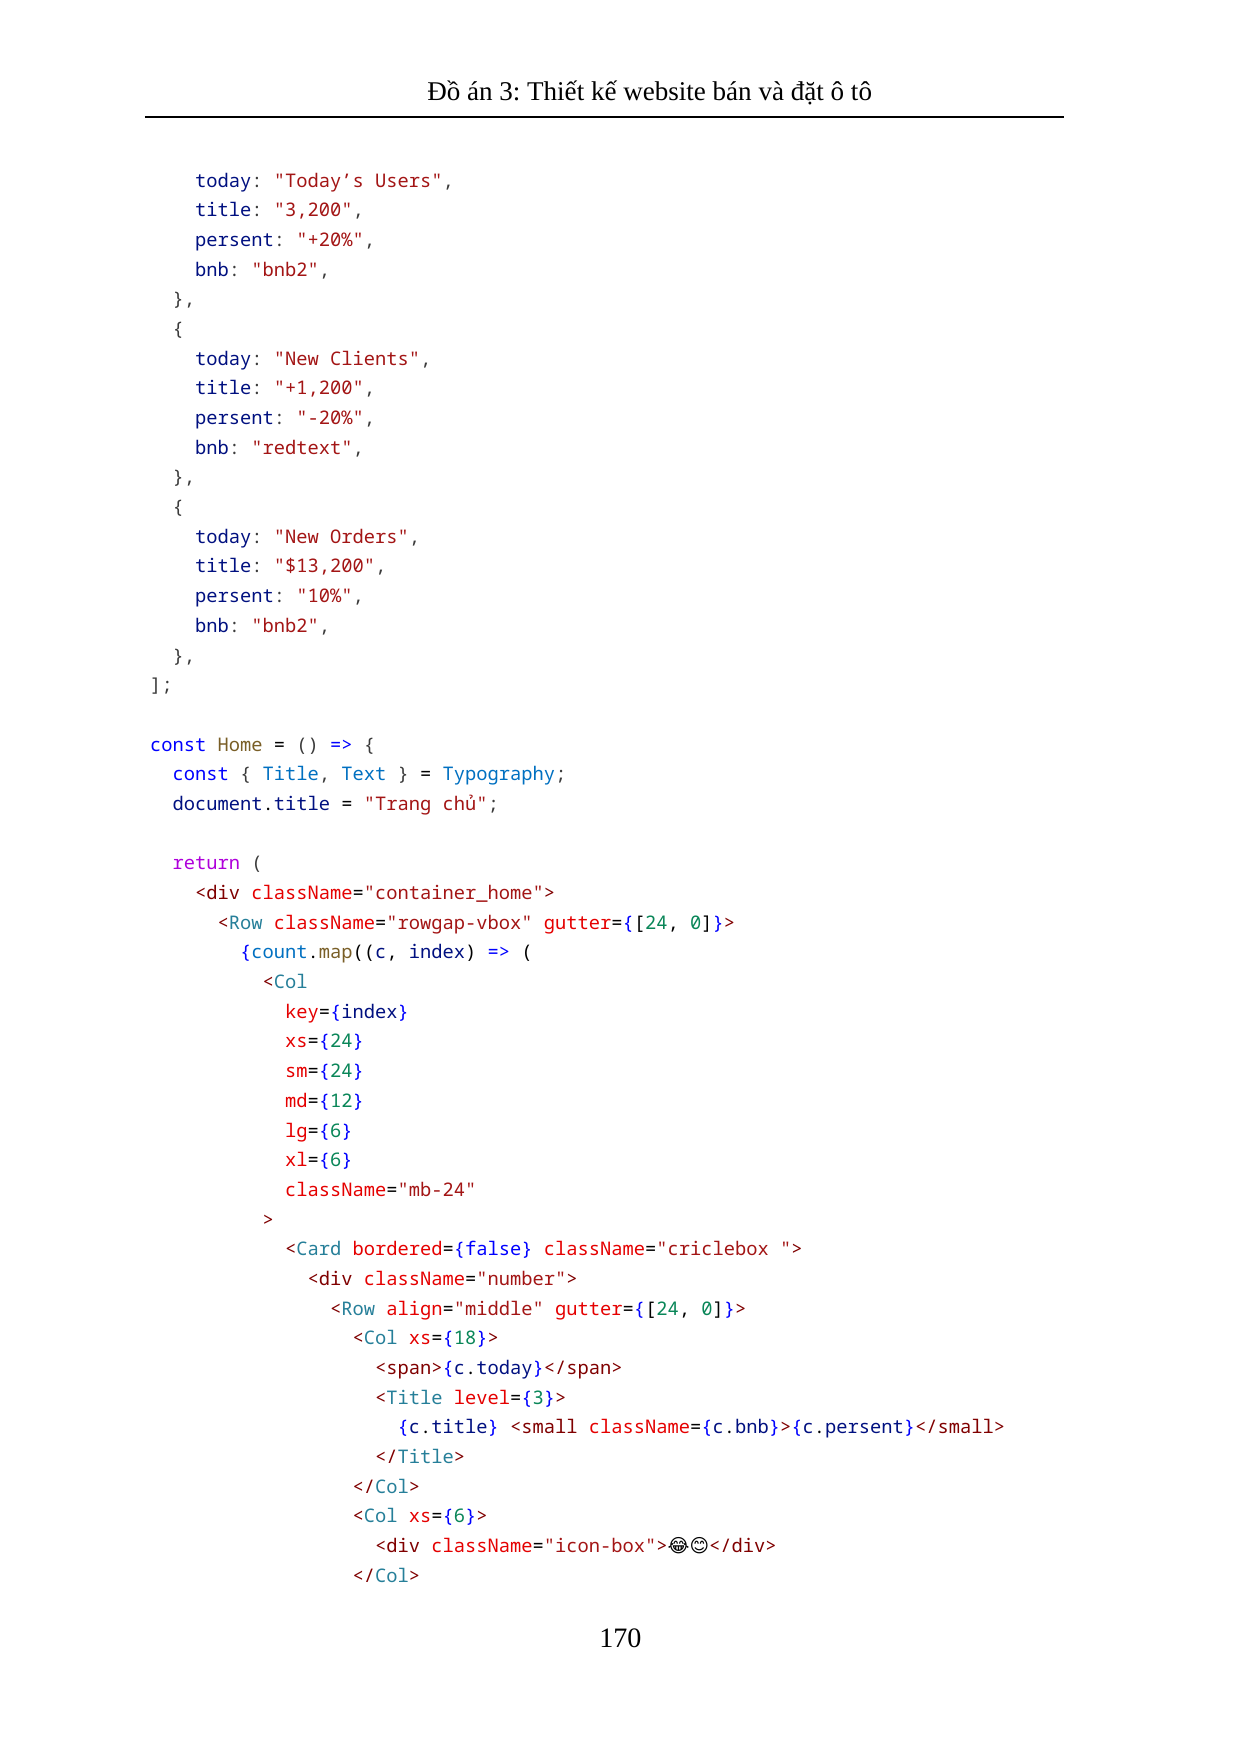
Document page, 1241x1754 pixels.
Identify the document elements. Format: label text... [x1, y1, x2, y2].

text bnb: "bnb2", [150, 608, 1090, 638]
text }, [150, 281, 1090, 311]
text persent: "-20%", [150, 400, 1090, 430]
text title: "+1,200", [150, 371, 1090, 400]
text persent: "+20%", [150, 222, 1090, 252]
text xl={6} [150, 1142, 1090, 1172]
text today: "New Clients", [150, 341, 1090, 371]
text > [150, 1202, 1090, 1231]
text }, [150, 638, 1090, 667]
text xs={24} [150, 1024, 1090, 1053]
text today: "Today’s Users", [150, 163, 1090, 192]
text <div className="container_home"> [150, 875, 1090, 905]
text bnb: "bnb2", [150, 252, 1090, 281]
text </Title> [150, 1439, 1090, 1469]
text </Col> [150, 1469, 1090, 1499]
text md={12} [150, 1083, 1090, 1113]
text {count.map((c, index) => ( [150, 934, 1090, 964]
text { [150, 489, 1090, 519]
text bnb: "redtext", [150, 430, 1090, 459]
text key={index} [150, 994, 1090, 1024]
text className="mb-24" [150, 1172, 1090, 1202]
text return ( [150, 846, 1090, 875]
text <Row align="middle" gutter={[24, 0]}> [150, 1291, 1090, 1321]
text {c.title} <small className={c.bnb}>{c.persent}</small> [150, 1409, 1090, 1439]
text document.title = "Trang chủ"; [150, 786, 1090, 816]
text <Card bordered={false} className="criclebox "> [150, 1231, 1090, 1261]
text persent: "10%", [150, 578, 1090, 608]
text <Row className="rowgap-vbox" gutter={[24, 0]}> [150, 905, 1090, 934]
text <div className="icon-box">😂😊</div> [150, 1528, 1090, 1558]
text <Col xs={18}> [150, 1321, 1090, 1350]
text </Col> [150, 1558, 1090, 1588]
text <Title level={3}> [150, 1380, 1090, 1409]
text <Col xs={6}> [150, 1499, 1090, 1528]
text const Home = () => { [150, 727, 1090, 756]
text title: "$13,200", [150, 549, 1090, 578]
text lg={6} [150, 1113, 1090, 1142]
text <span>{c.today}</span> [150, 1350, 1090, 1380]
text }, [150, 459, 1090, 489]
text <div className="number"> [150, 1261, 1090, 1291]
text today: "New Orders", [150, 519, 1090, 549]
text <Col [150, 964, 1090, 994]
text ]; [150, 667, 1090, 697]
text { [150, 311, 1090, 341]
text sm={24} [150, 1053, 1090, 1083]
text const { Title, Text } = Typography; [150, 756, 1090, 786]
text title: "3,200", [150, 192, 1090, 222]
